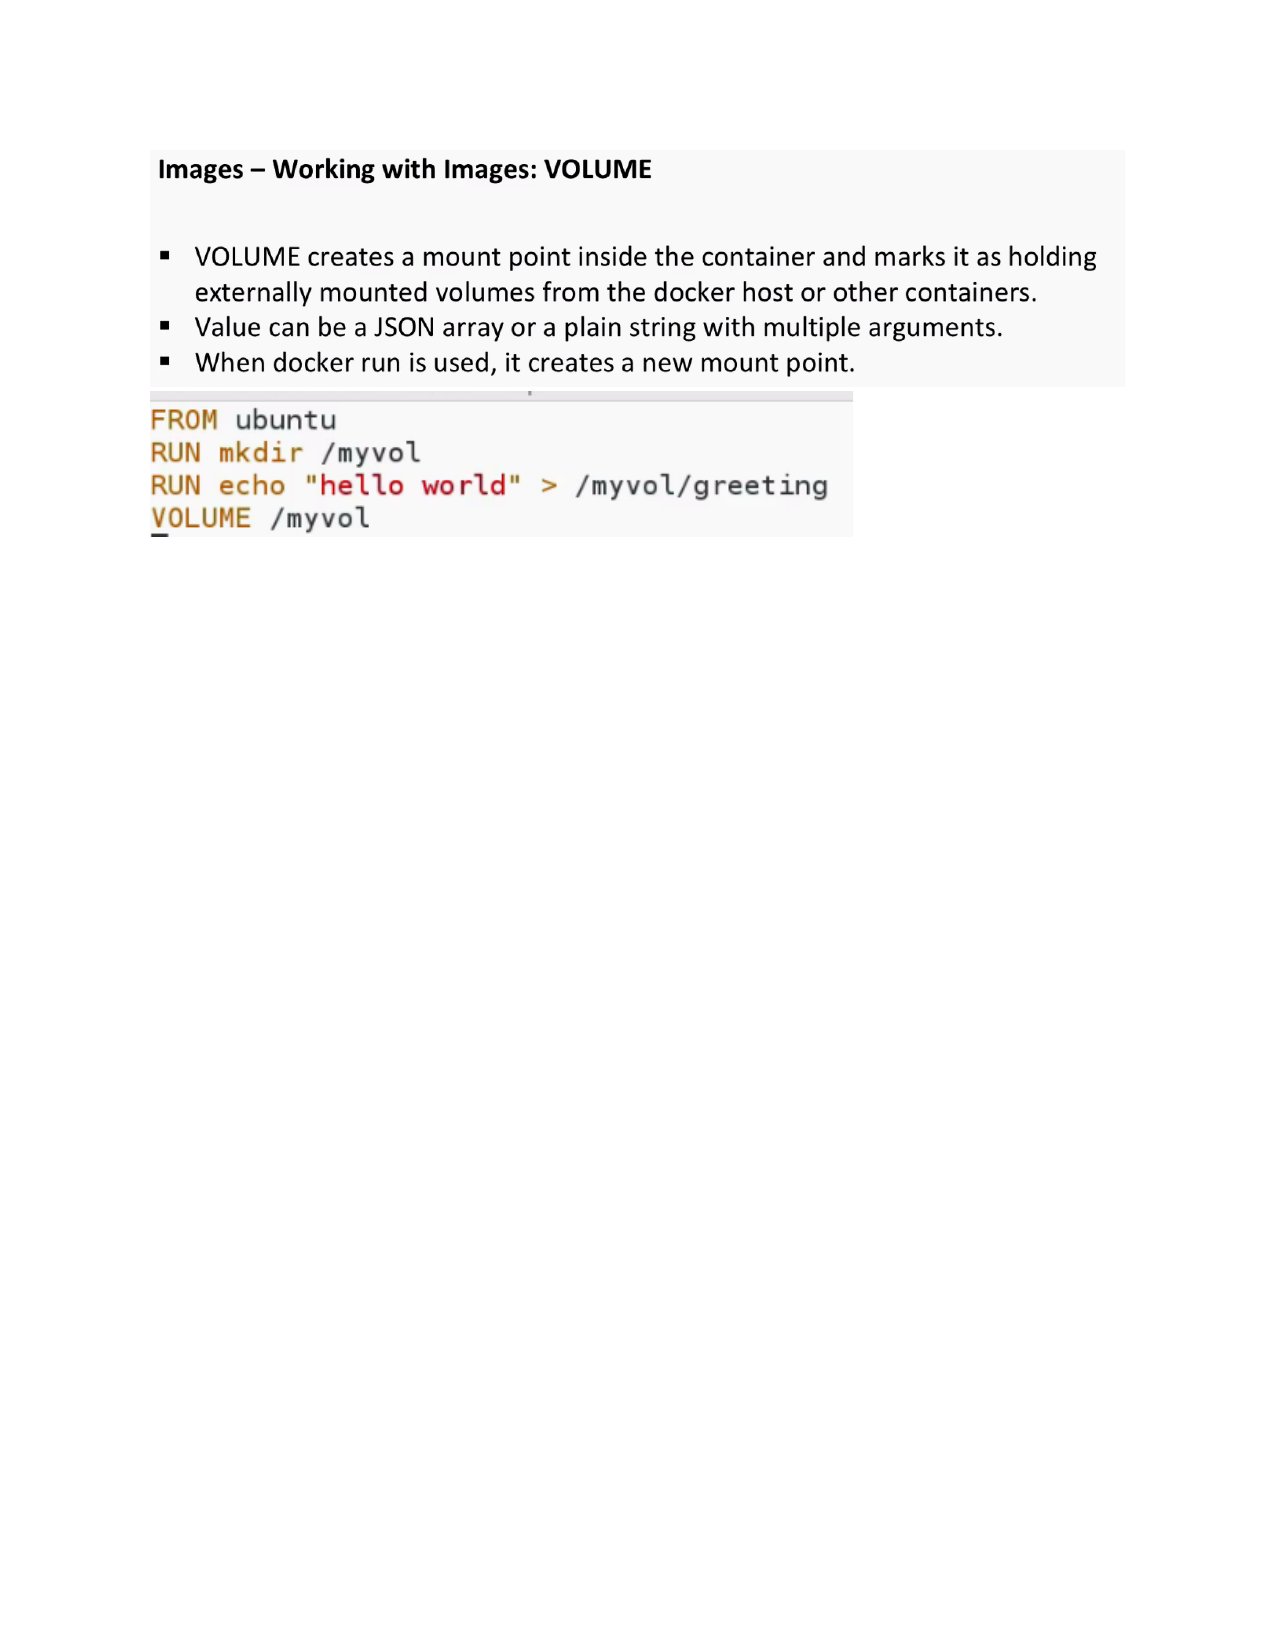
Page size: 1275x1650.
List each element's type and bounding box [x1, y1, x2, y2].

picture [150, 150, 1125, 387]
picture [150, 391, 854, 537]
